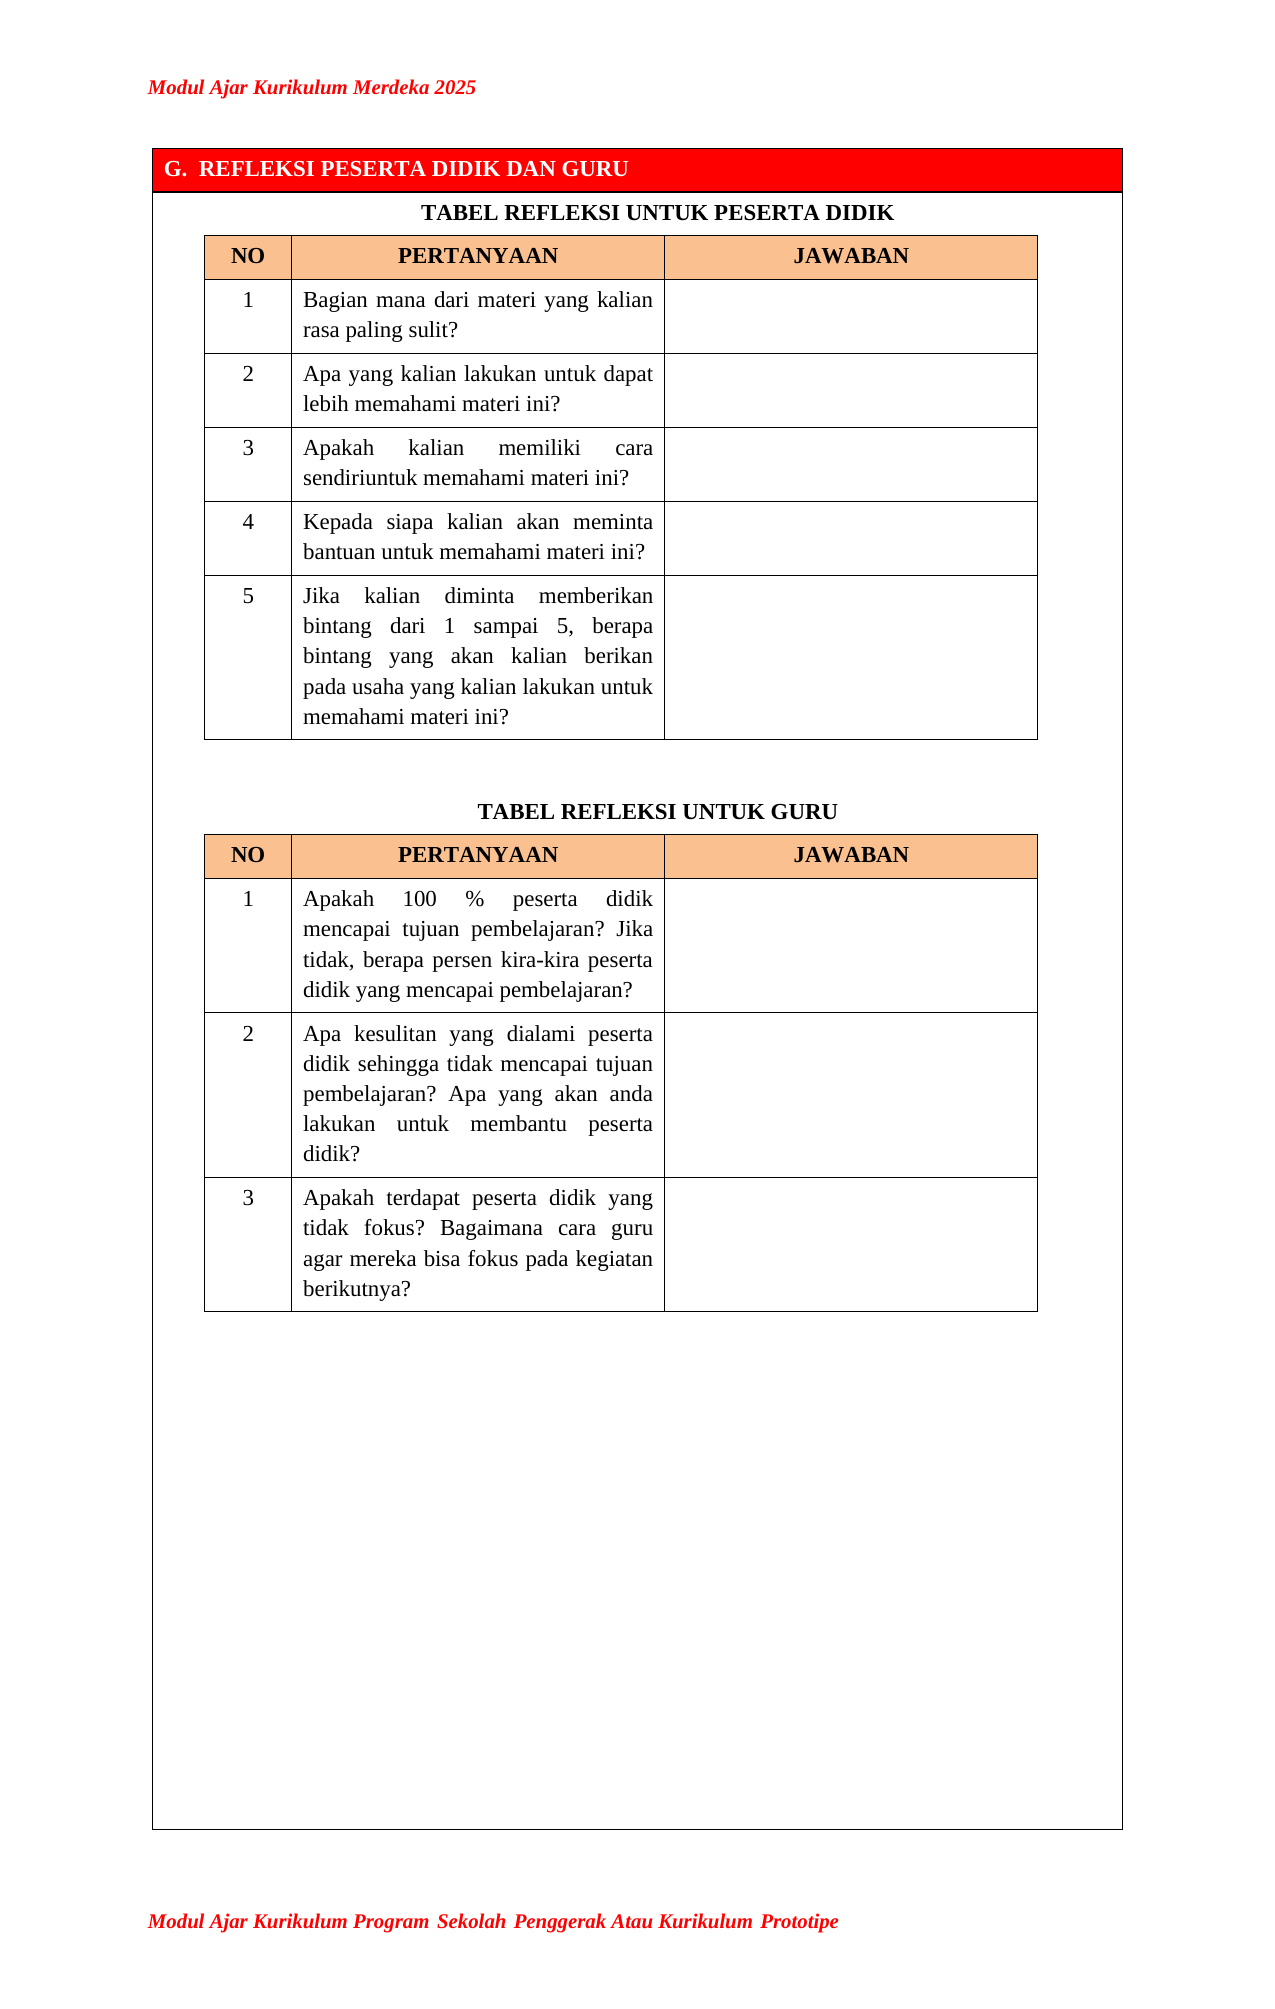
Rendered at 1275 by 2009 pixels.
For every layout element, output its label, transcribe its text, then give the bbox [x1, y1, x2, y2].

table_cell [153, 193, 1122, 1829]
table_cell G. REFLEKSI PESERTA DIDIK DAN GURU [153, 149, 1122, 191]
